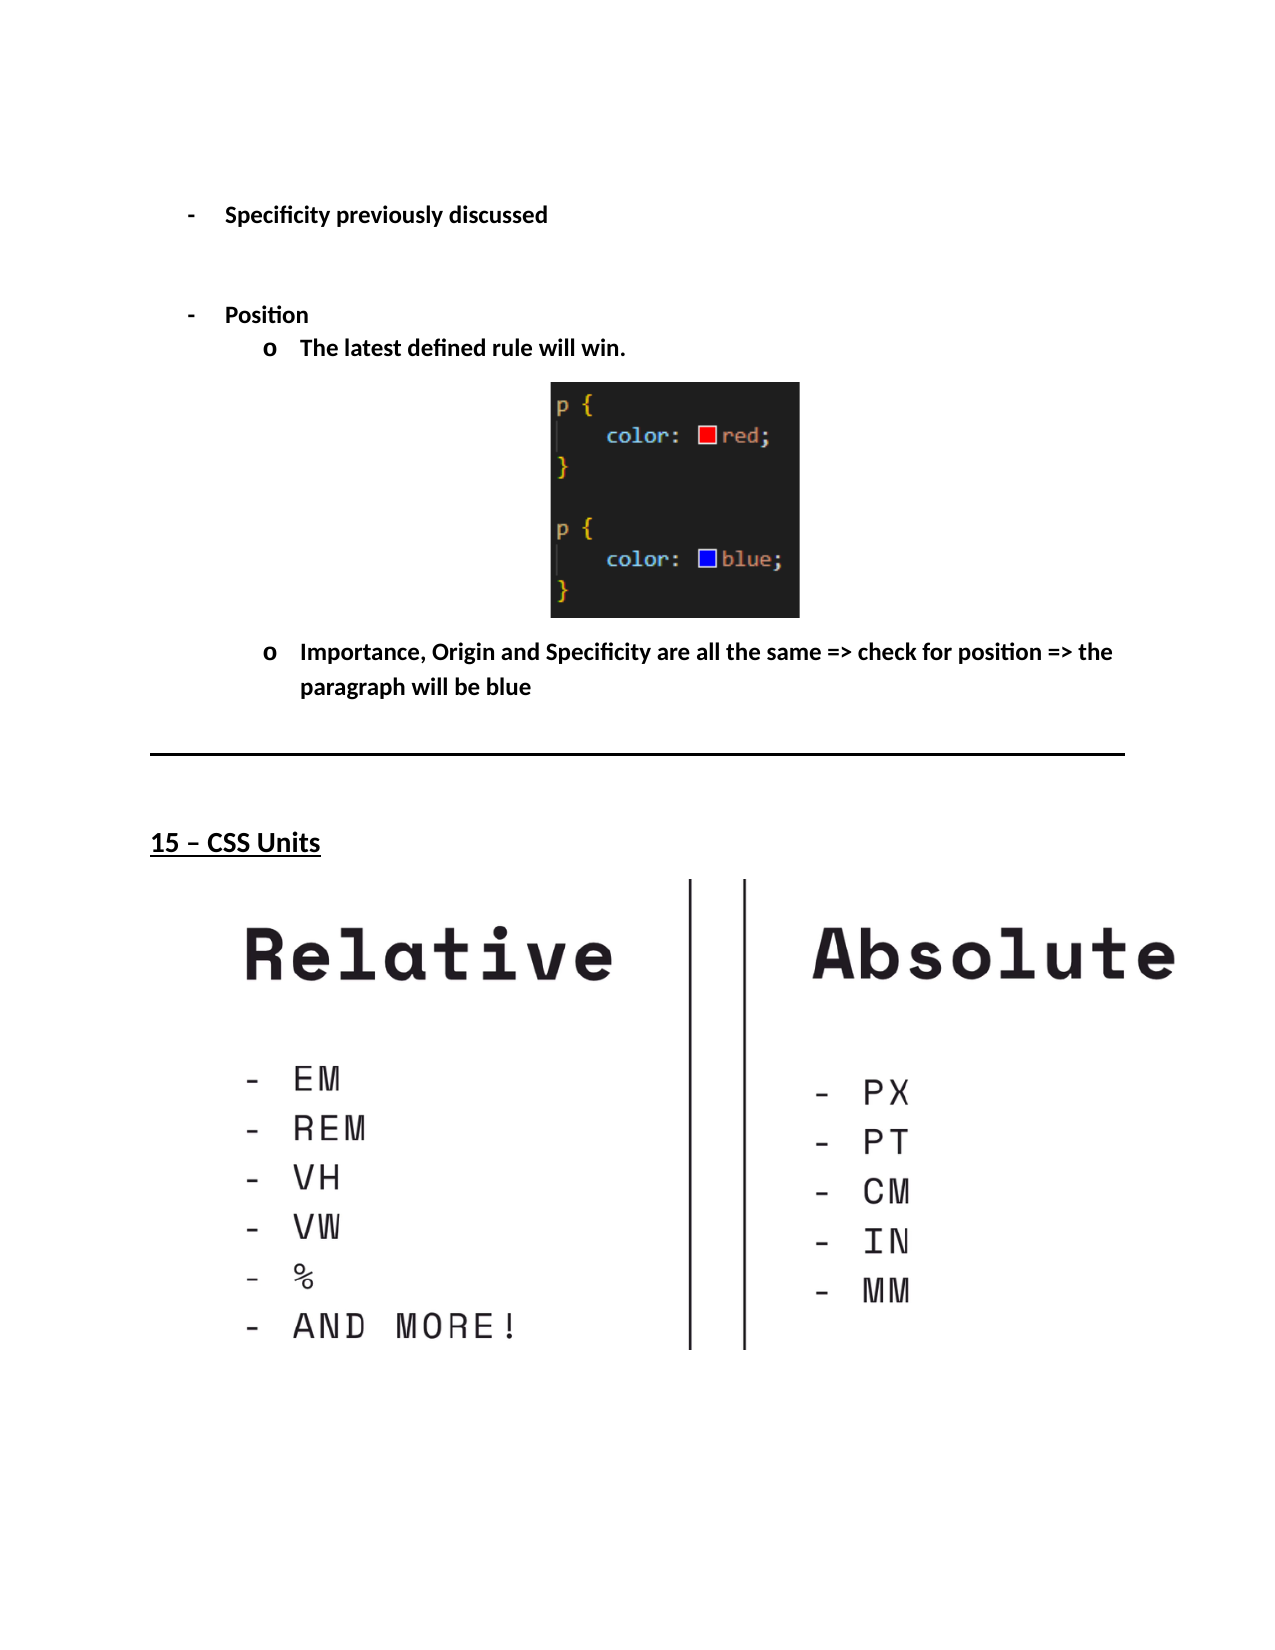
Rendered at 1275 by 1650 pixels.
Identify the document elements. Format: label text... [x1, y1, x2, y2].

picture [550, 382, 800, 618]
list Position [187, 299, 1125, 329]
list Importance, Origin and Specificity are all the same => check for position => the paragraph will be blue [262, 636, 1125, 701]
picture [225, 879, 1200, 1350]
list The latest defined rule will win. [262, 332, 1125, 363]
list Specificity previously discussed [187, 199, 1125, 230]
text 15 – CSS Units [150, 824, 1125, 860]
